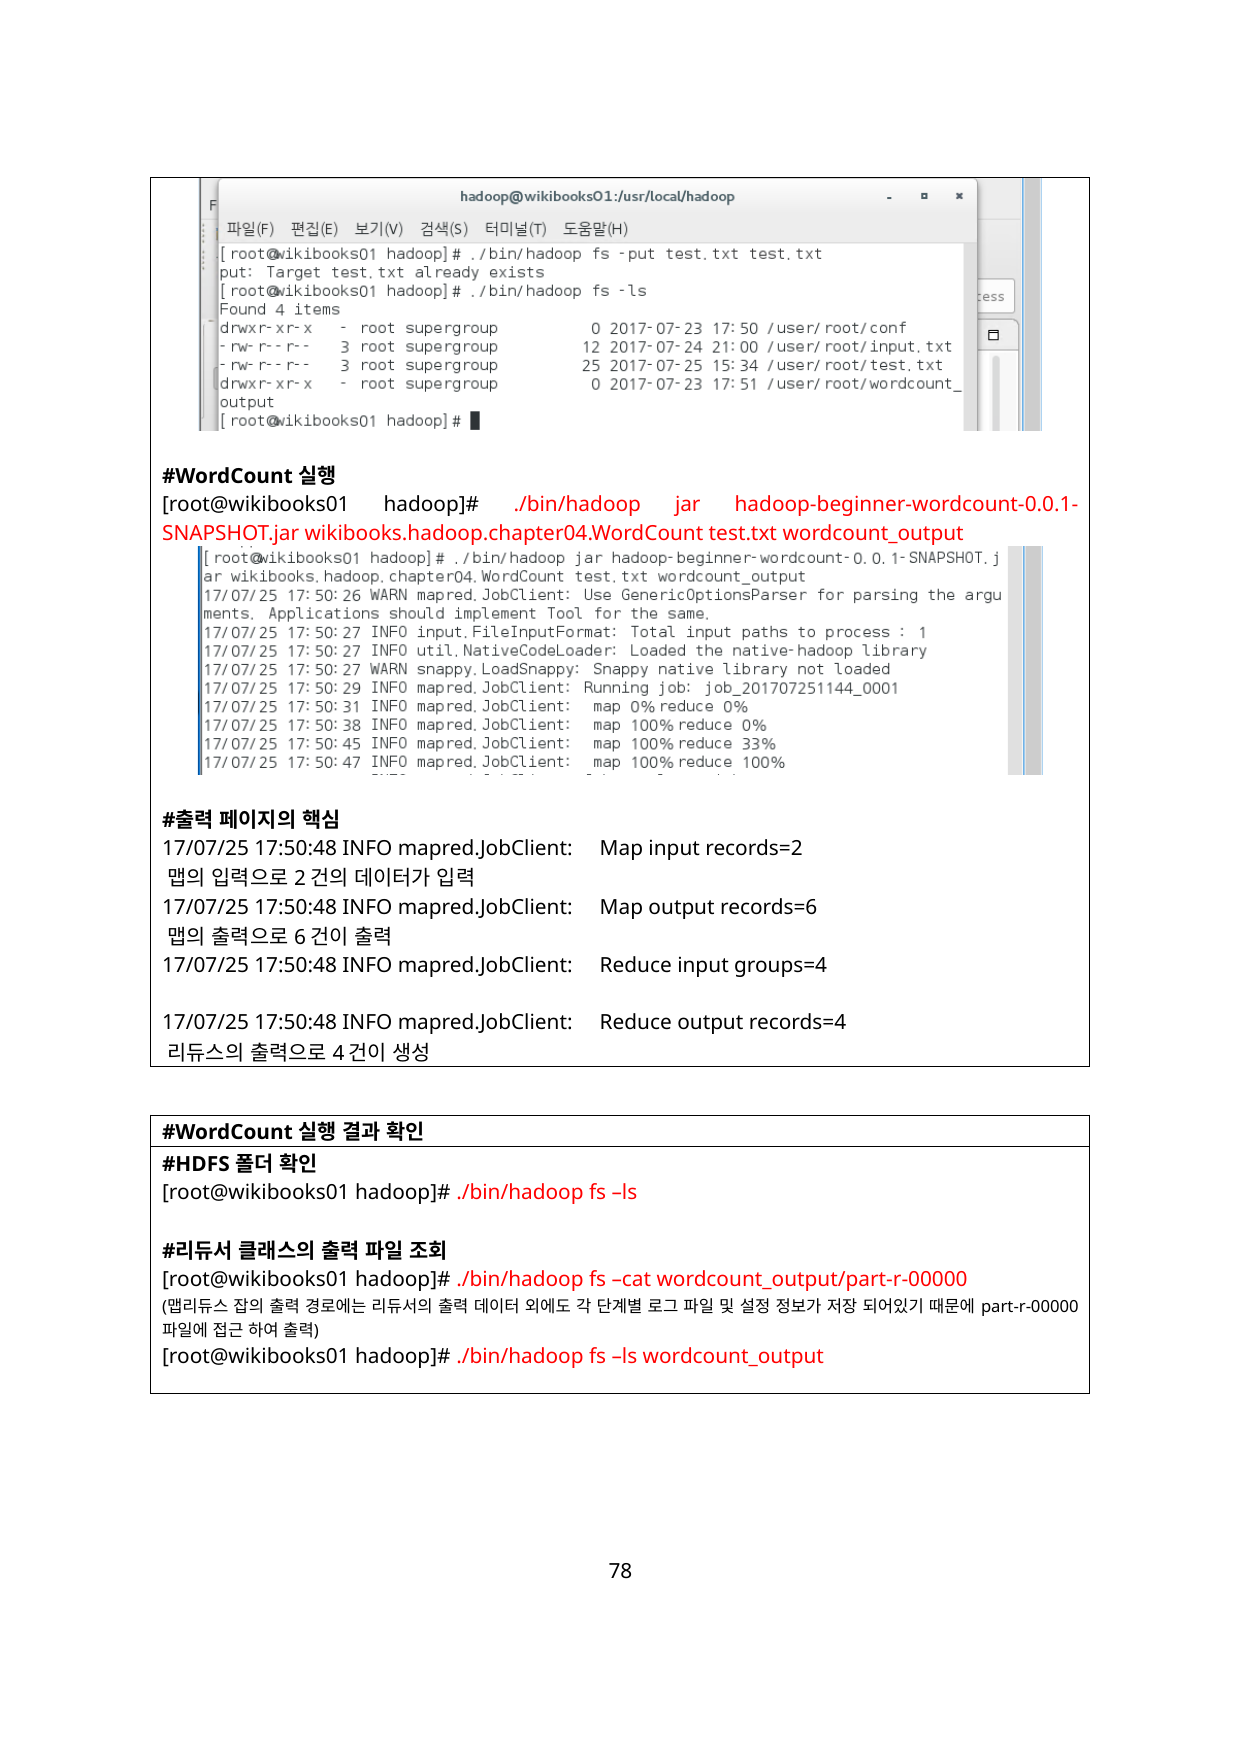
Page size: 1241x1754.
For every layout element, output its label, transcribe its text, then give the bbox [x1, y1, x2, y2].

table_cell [151, 1147, 1089, 1393]
picture [198, 178, 1042, 431]
table_header #WordCount 실행 결과 확인 [151, 1116, 1089, 1146]
picture [197, 546, 1043, 775]
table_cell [151, 178, 1089, 1066]
